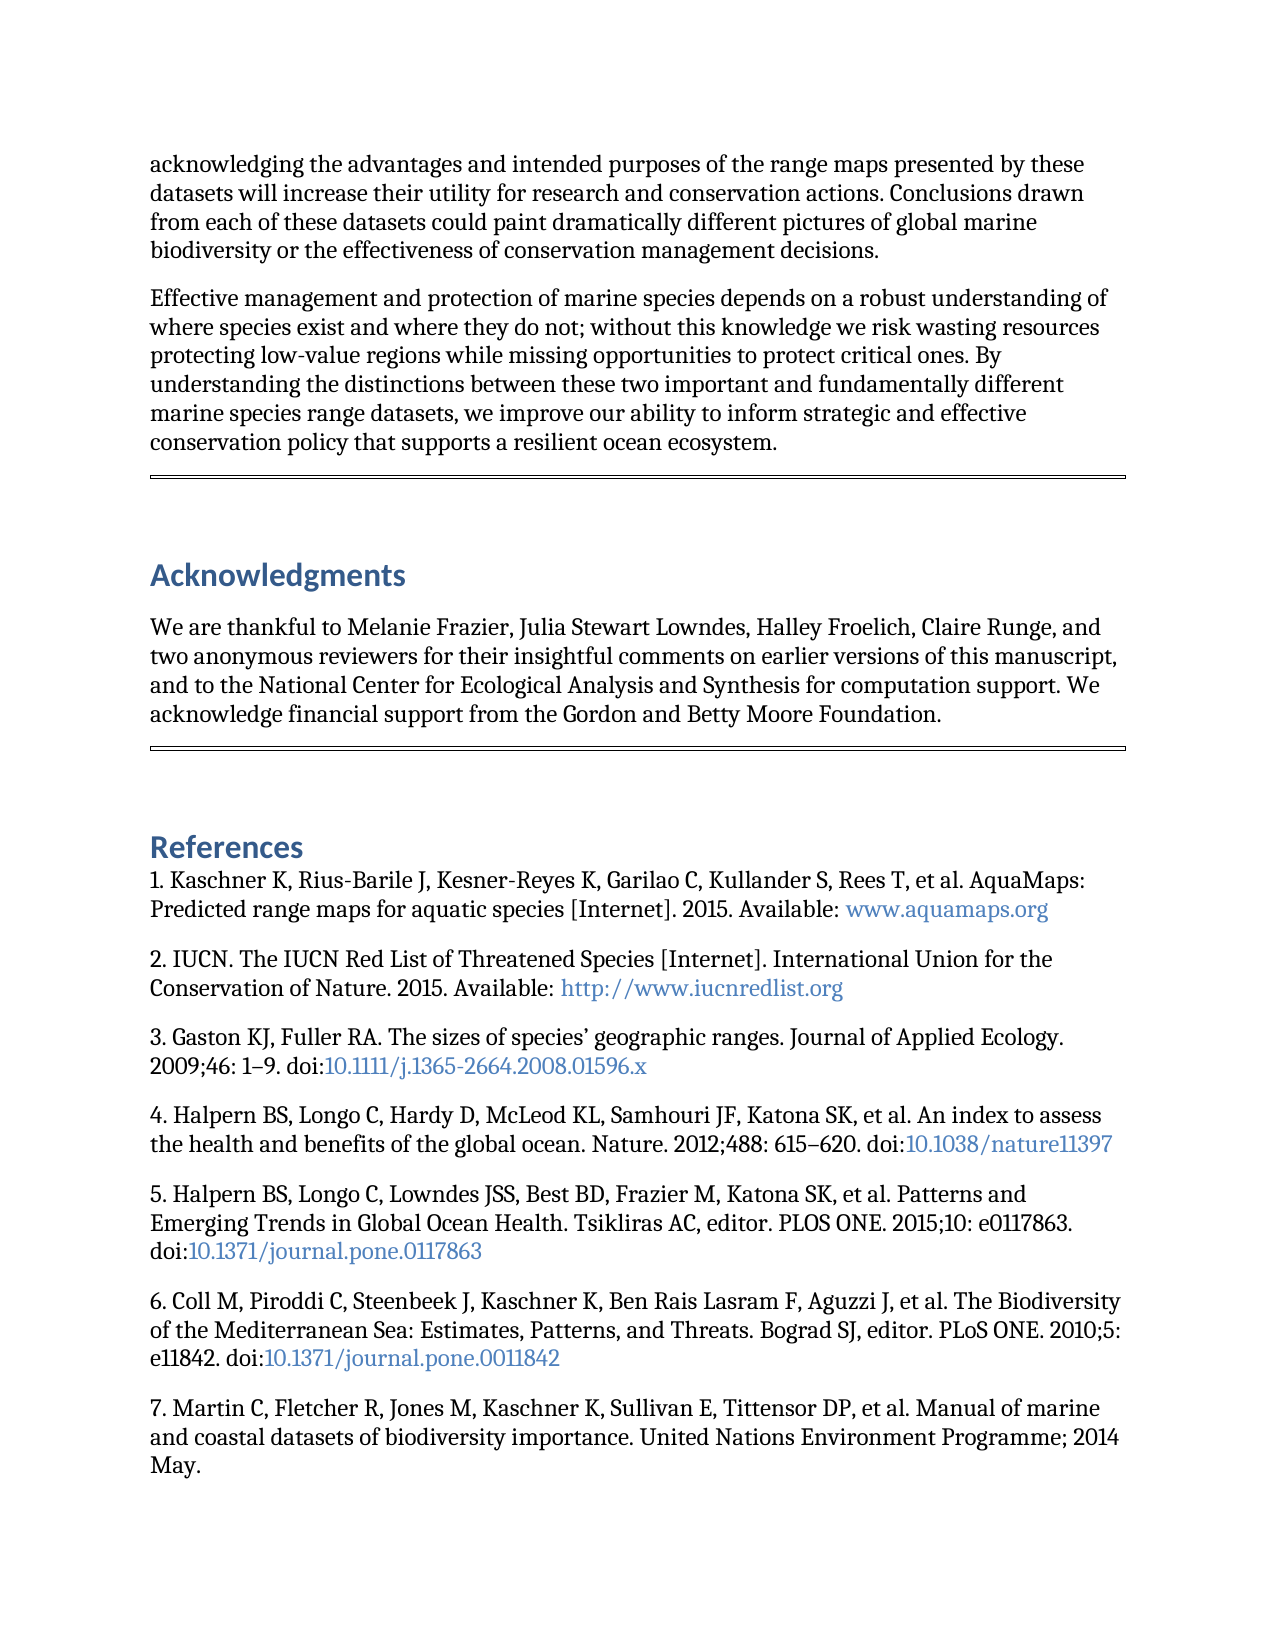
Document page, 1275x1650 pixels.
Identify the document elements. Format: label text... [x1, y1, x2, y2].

text Effective management and protection of marine species depends on a robust understanding of where species exist and where they do not; without this knowledge we risk wasting resources protecting low-value regions while missing opportunities to protect critical ones. By understanding the distinctions between these two important and fundamentally different marine species range datasets, we improve our ability to inform strategic and effective conservation policy that supports a resilient ocean ecosystem. [150, 284, 1125, 456]
text 3. Gaston KJ, Fuller RA. The sizes of species’ geographic ranges. Journal of Applied Ecology. 2009;46: 1–9. doi:10.1111/j.1365-2664.2008.01596.x [150, 1023, 1125, 1081]
text 6. Coll M, Piroddi C, Steenbeek J, Kaschner K, Ben Rais Lasram F, Aguzzi J, et al. The Biodiversity of the Mediterranean Sea: Estimates, Patterns, and Threats. Bograd SJ, editor. PLoS ONE. 2010;5: e11842. doi:10.1371/journal.pone.0011842 [150, 1287, 1125, 1373]
subtitle Acknowledgments [150, 554, 1125, 594]
text 2. IUCN. The IUCN Red List of Threatened Species [Internet]. International Union for the Conservation of Nature. 2015. Available: http://www.iucnredlist.org [150, 945, 1125, 1002]
text 1. Kaschner K, Rius-Barile J, Kesner-Reyes K, Garilao C, Kullander S, Rees T, et al. AquaMaps: Predicted range maps for aquatic species [Internet]. 2015. Available: www.aquamaps.org [150, 866, 1125, 924]
subtitle References [150, 826, 1125, 866]
text 4. Halpern BS, Longo C, Hardy D, McLeod KL, Samhouri JF, Katona SK, et al. An index to assess the health and benefits of the global ocean. Nature. 2012;488: 615–620. doi:10.1038/nature11397 [150, 1101, 1125, 1159]
text 5. Halpern BS, Longo C, Lowndes JSS, Best BD, Frazier M, Katona SK, et al. Patterns and Emerging Trends in Global Ocean Health. Tsikliras AC, editor. PLOS ONE. 2015;10: e0117863. doi:10.1371/journal.pone.0117863 [150, 1180, 1125, 1266]
text 7. Martin C, Fletcher R, Jones M, Kaschner K, Sullivan E, Tittensor DP, et al. Manual of marine and coastal datasets of biodiversity importance. United Nations Environment Programme; 2014 May. [150, 1394, 1125, 1480]
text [150, 150, 1125, 265]
text We are thankful to Melanie Frazier, Julia Stewart Lowndes, Halley Froelich, Claire Runge, and two anonymous reviewers for their insightful comments on earlier versions of this manuscript, and to the National Center for Ecological Analysis and Synthesis for computation support. We acknowledge financial support from the Gordon and Betty Moore Foundation. [150, 613, 1125, 728]
